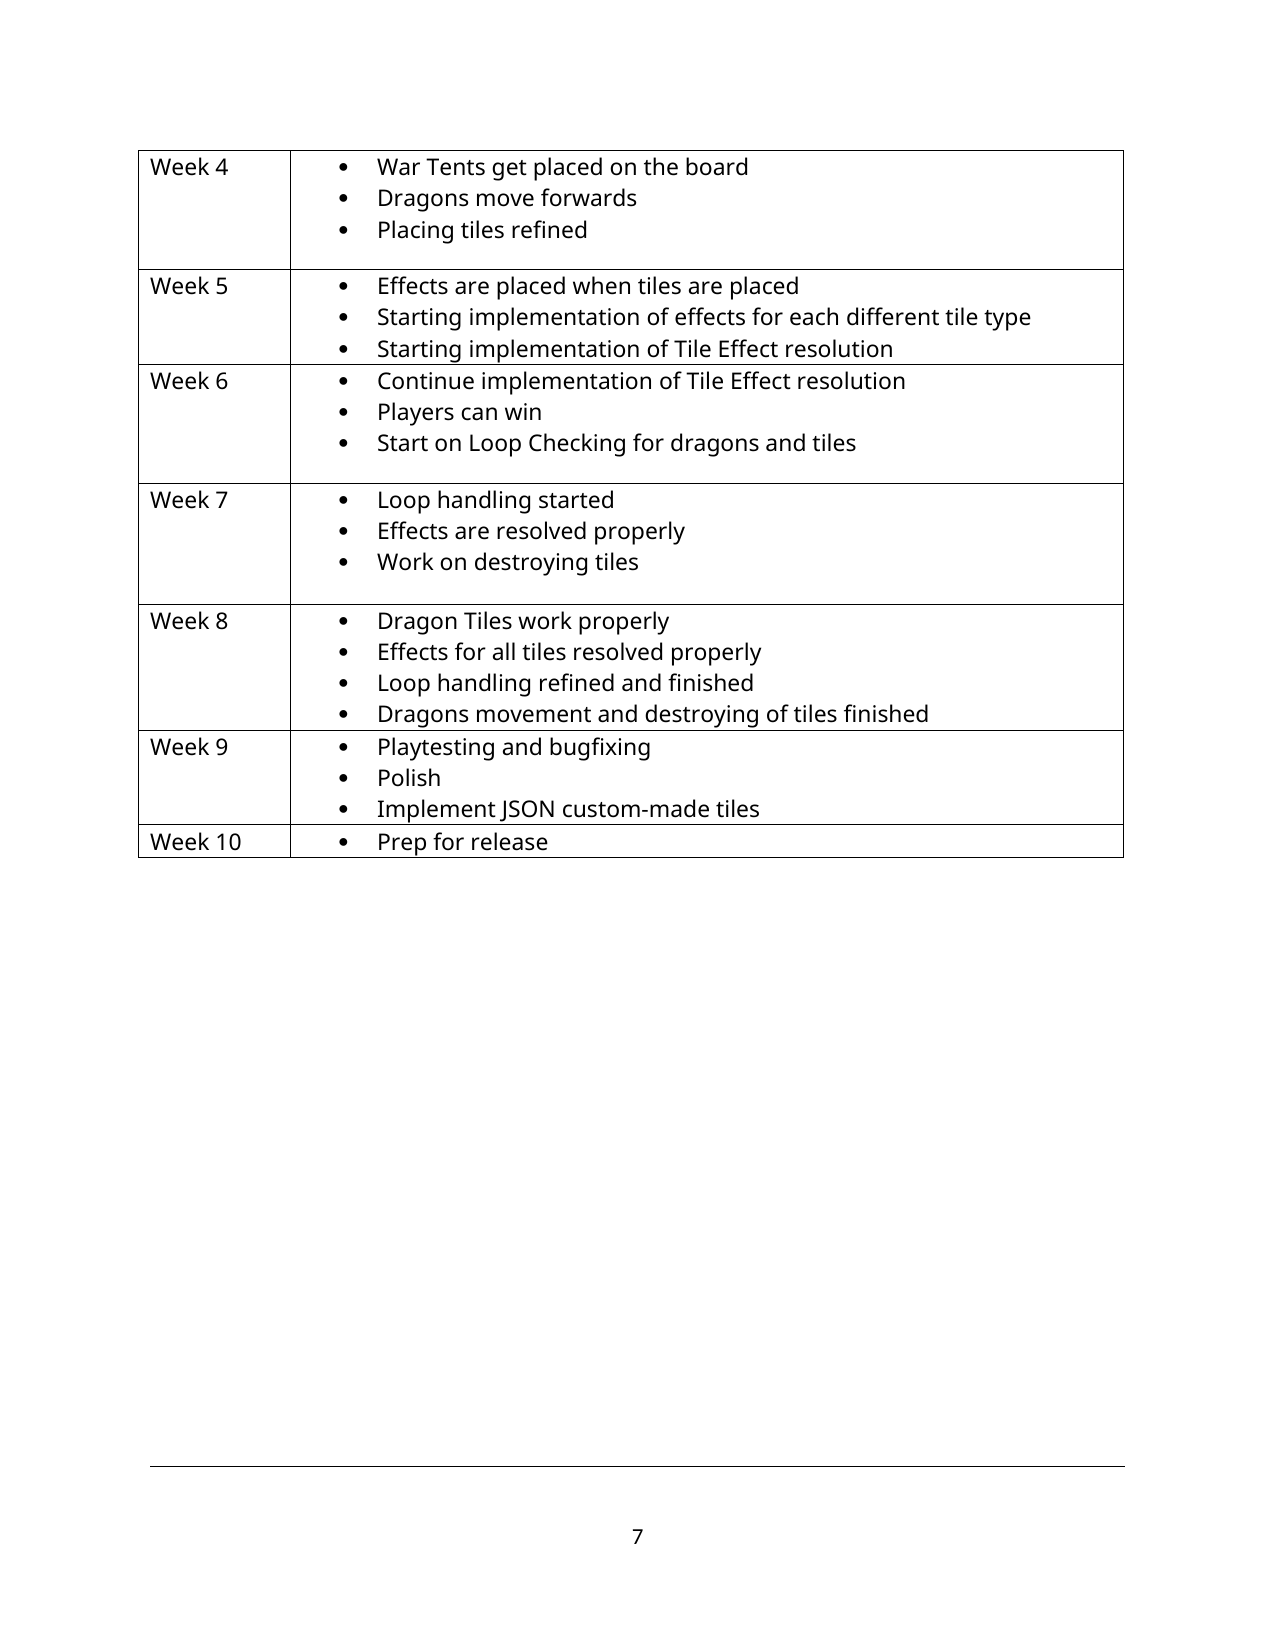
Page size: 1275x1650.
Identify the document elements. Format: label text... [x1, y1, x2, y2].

table_cell Week 10 [139, 825, 290, 857]
table_cell Week 5 [139, 270, 290, 364]
table_cell Effects are placed when tiles are placed Starting implementation of effects for each different tile type Starting implementation of Tile Effect resolution [291, 270, 1123, 364]
table_cell War Tents get placed on the board Dragons move forwards Placing tiles refined [291, 151, 1123, 269]
table_cell Week 6 [139, 365, 290, 483]
table_cell Loop handling started Effects are resolved properly Work on destroying tiles [291, 484, 1123, 603]
table_cell Week 7 [139, 484, 290, 603]
table_cell Prep for release [291, 825, 1123, 857]
table_cell Week 4 [139, 151, 290, 269]
table_cell Dragon Tiles work properly Effects for all tiles resolved properly Loop handling refined and finished Dragons movement and destroying of tiles finished [291, 605, 1123, 729]
table_cell Week 8 [139, 605, 290, 729]
table_cell Playtesting and bugfixing Polish Implement JSON custom-made tiles [291, 731, 1123, 824]
table_cell Week 9 [139, 731, 290, 824]
table_cell Continue implementation of Tile Effect resolution Players can win Start on Loop Checking for dragons and tiles [291, 365, 1123, 483]
